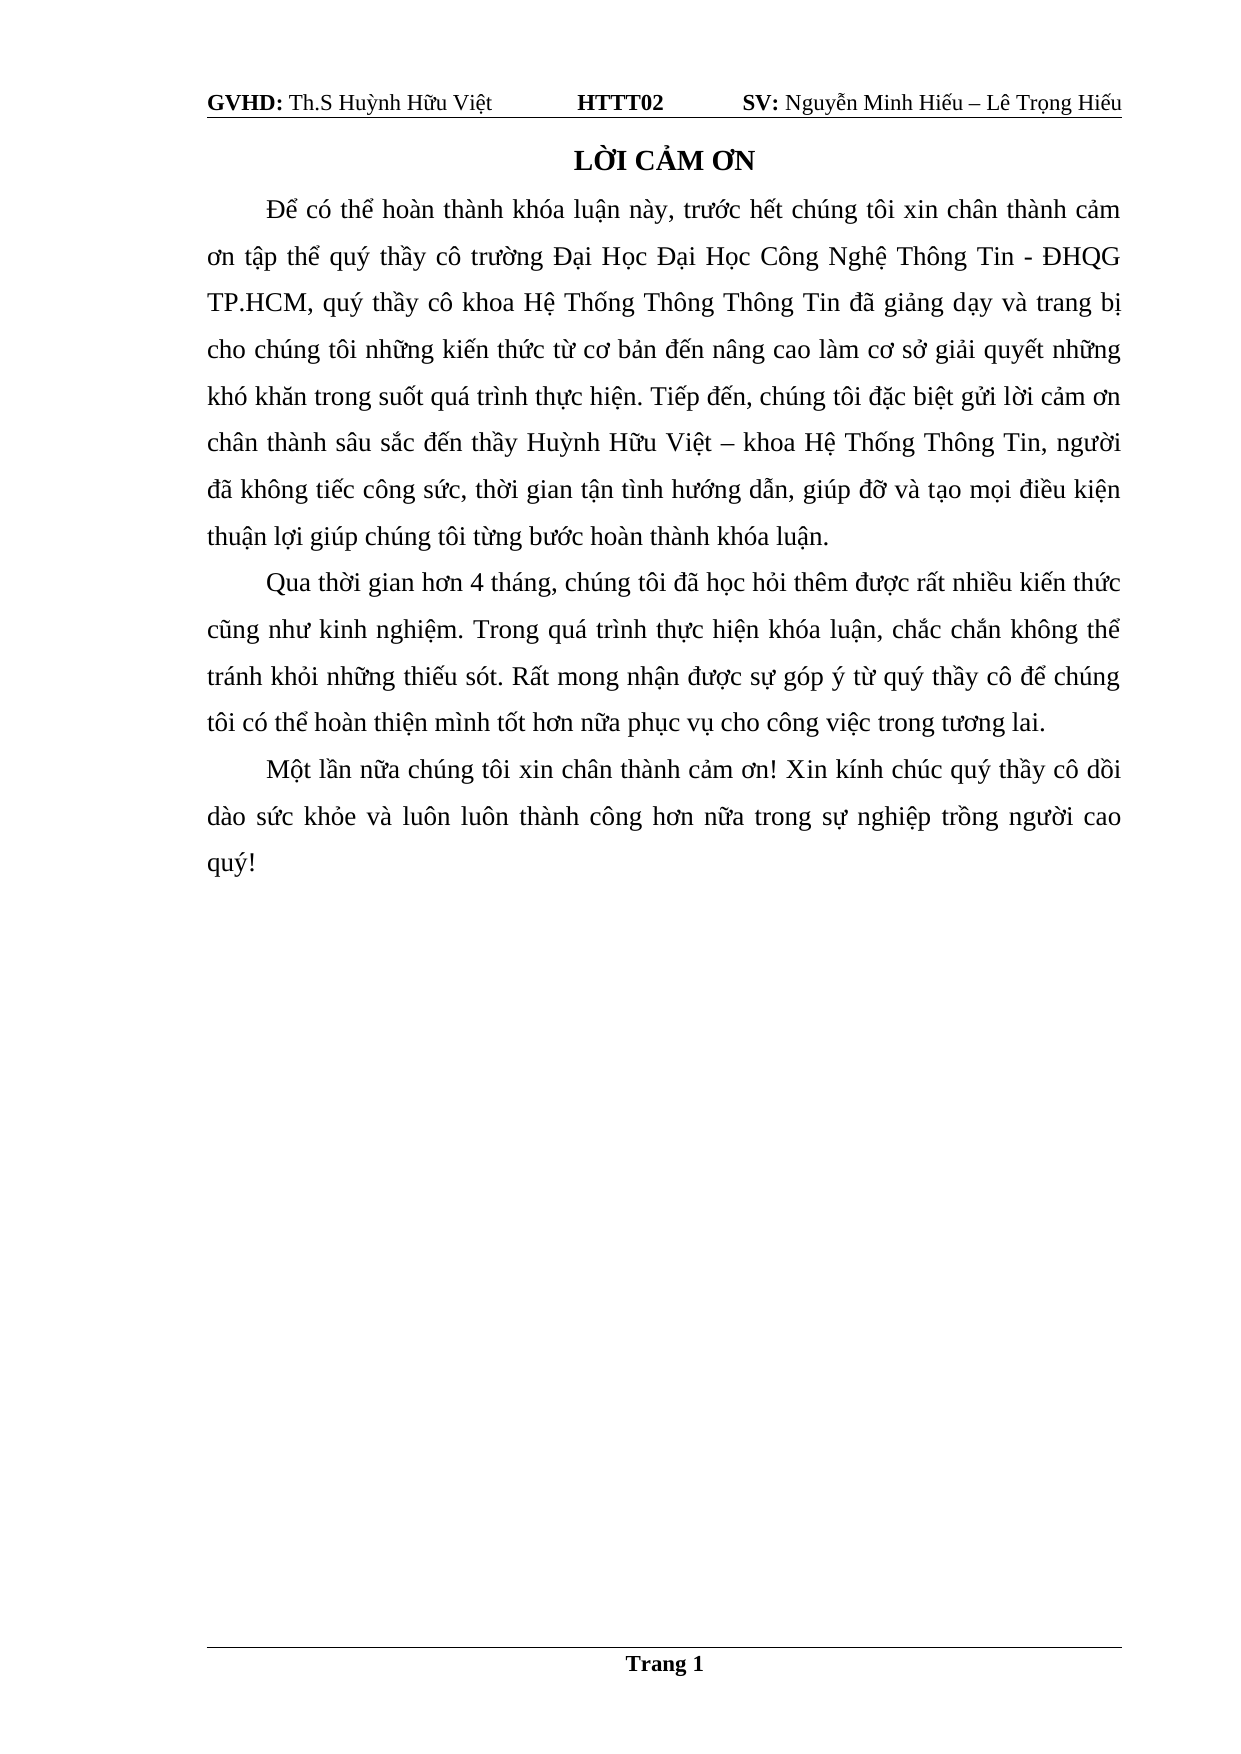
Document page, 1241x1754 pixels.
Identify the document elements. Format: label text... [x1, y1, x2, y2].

text Qua thời gian hơn 4 tháng, chúng tôi đã học hỏi thêm được rất nhiều kiến thức cũng như kinh nghiệm. Trong quá trình thực hiện khóa luận, chắc chắn không thể tránh khỏi những thiếu sót. Rất mong nhận được sự góp ý từ quý thầy cô để chúng tôi có thể hoàn thiện mình tốt hơn nữa phục vụ cho công việc trong tương lai. [207, 566, 1122, 738]
text LỜI CẢM ƠN [207, 143, 1122, 176]
text Để có thể hoàn thành khóa luận này, trước hết chúng tôi xin chân thành cảm ơn tập thể quý thầy cô trường Đại Học Đại Học Công Nghệ Thông Tin - ĐHQG TP.HCM, quý thầy cô khoa Hệ Thống Thông Thông Tin đã giảng dạy và trang bị cho chúng tôi những kiến thức từ cơ bản đến nâng cao làm cơ sở giải quyết những khó khăn trong suốt quá trình thực hiện. Tiếp đến, chúng tôi đặc biệt gửi lời cảm ơn chân thành sâu sắc đến thầy Huỳnh Hữu Việt – khoa Hệ Thống Thông Tin, người đã không tiếc công sức, thời gian tận tình hướng dẫn, giúp đỡ và tạo mọi điều kiện thuận lợi giúp chúng tôi từng bước hoàn thành khóa luận. [207, 193, 1122, 551]
text Một lần nữa chúng tôi xin chân thành cảm ơn! Xin kính chúc quý thầy cô dồi dào sức khỏe và luôn luôn thành công hơn nữa trong sự nghiệp trồng người cao quý! [207, 753, 1122, 878]
